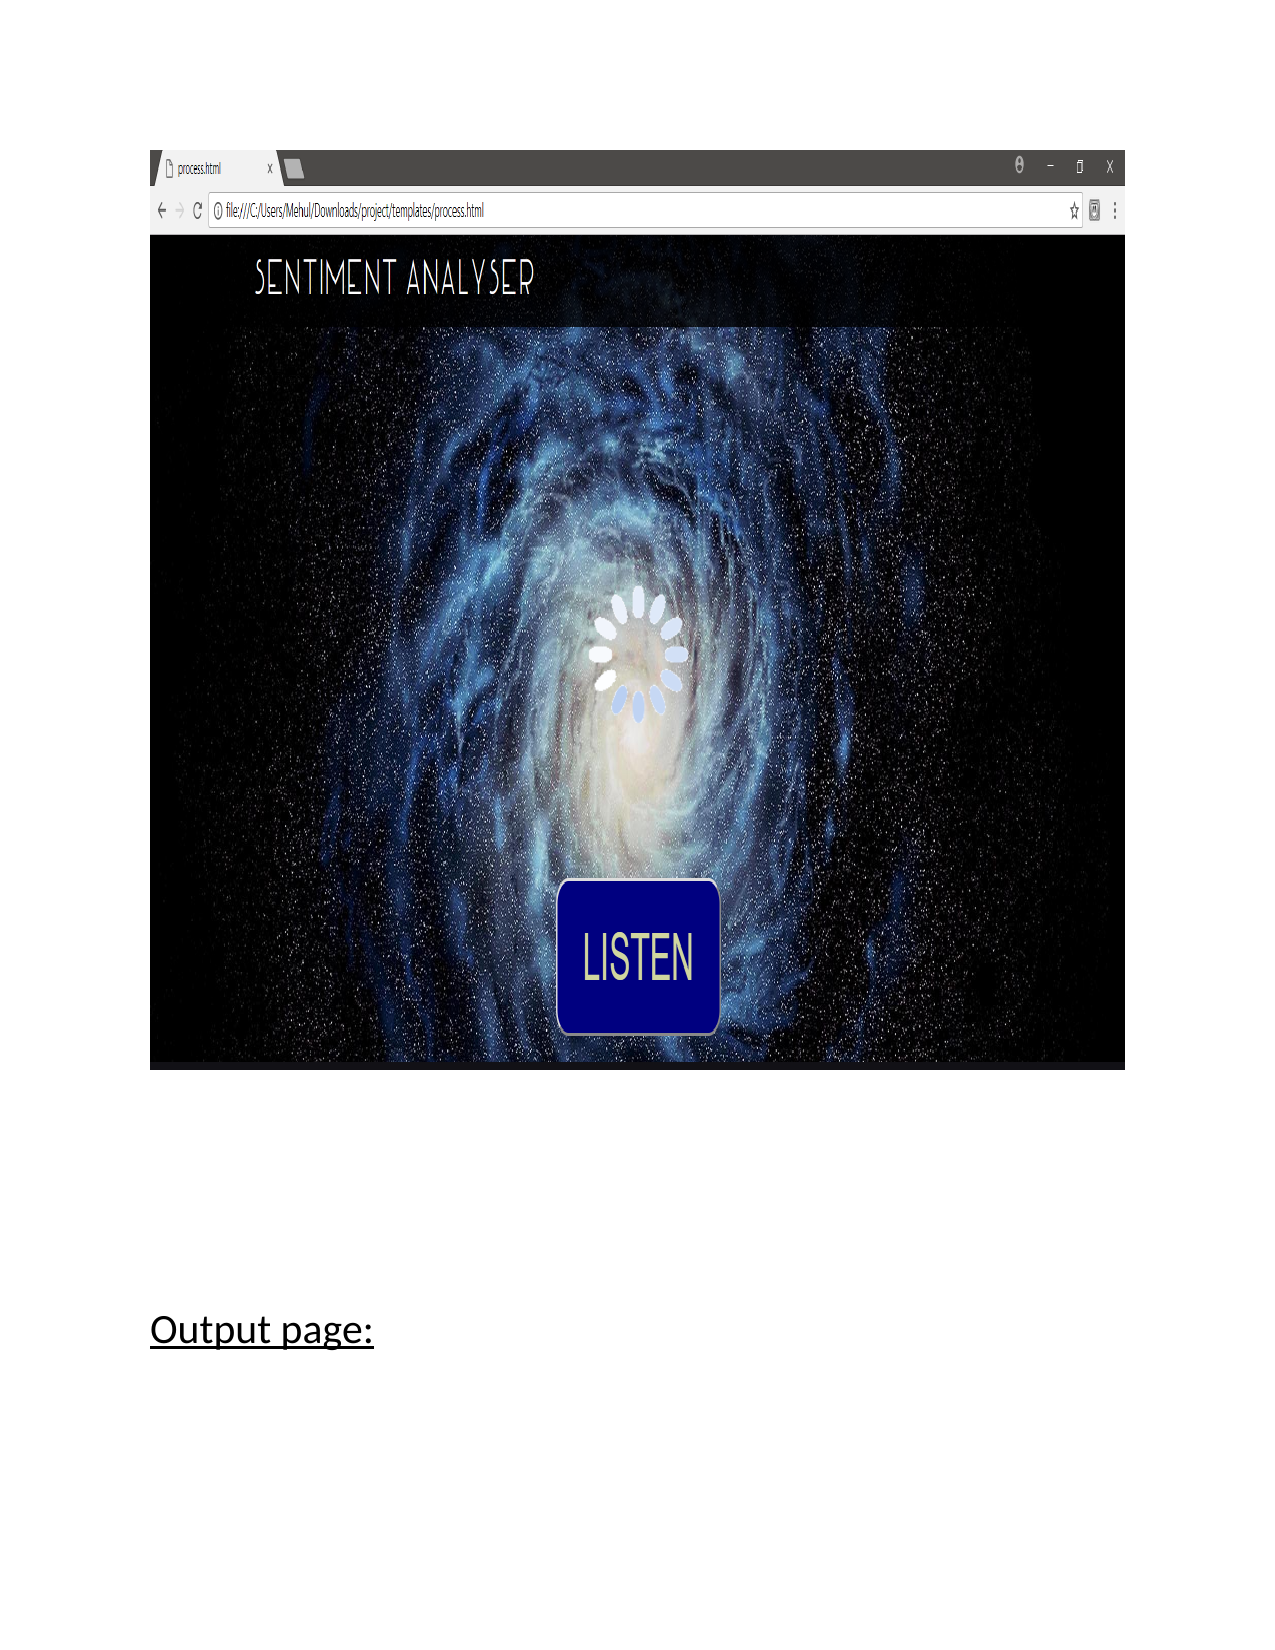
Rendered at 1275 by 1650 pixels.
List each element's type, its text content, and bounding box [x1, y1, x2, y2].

text Output page: [150, 1303, 1125, 1354]
picture [150, 150, 1125, 1070]
